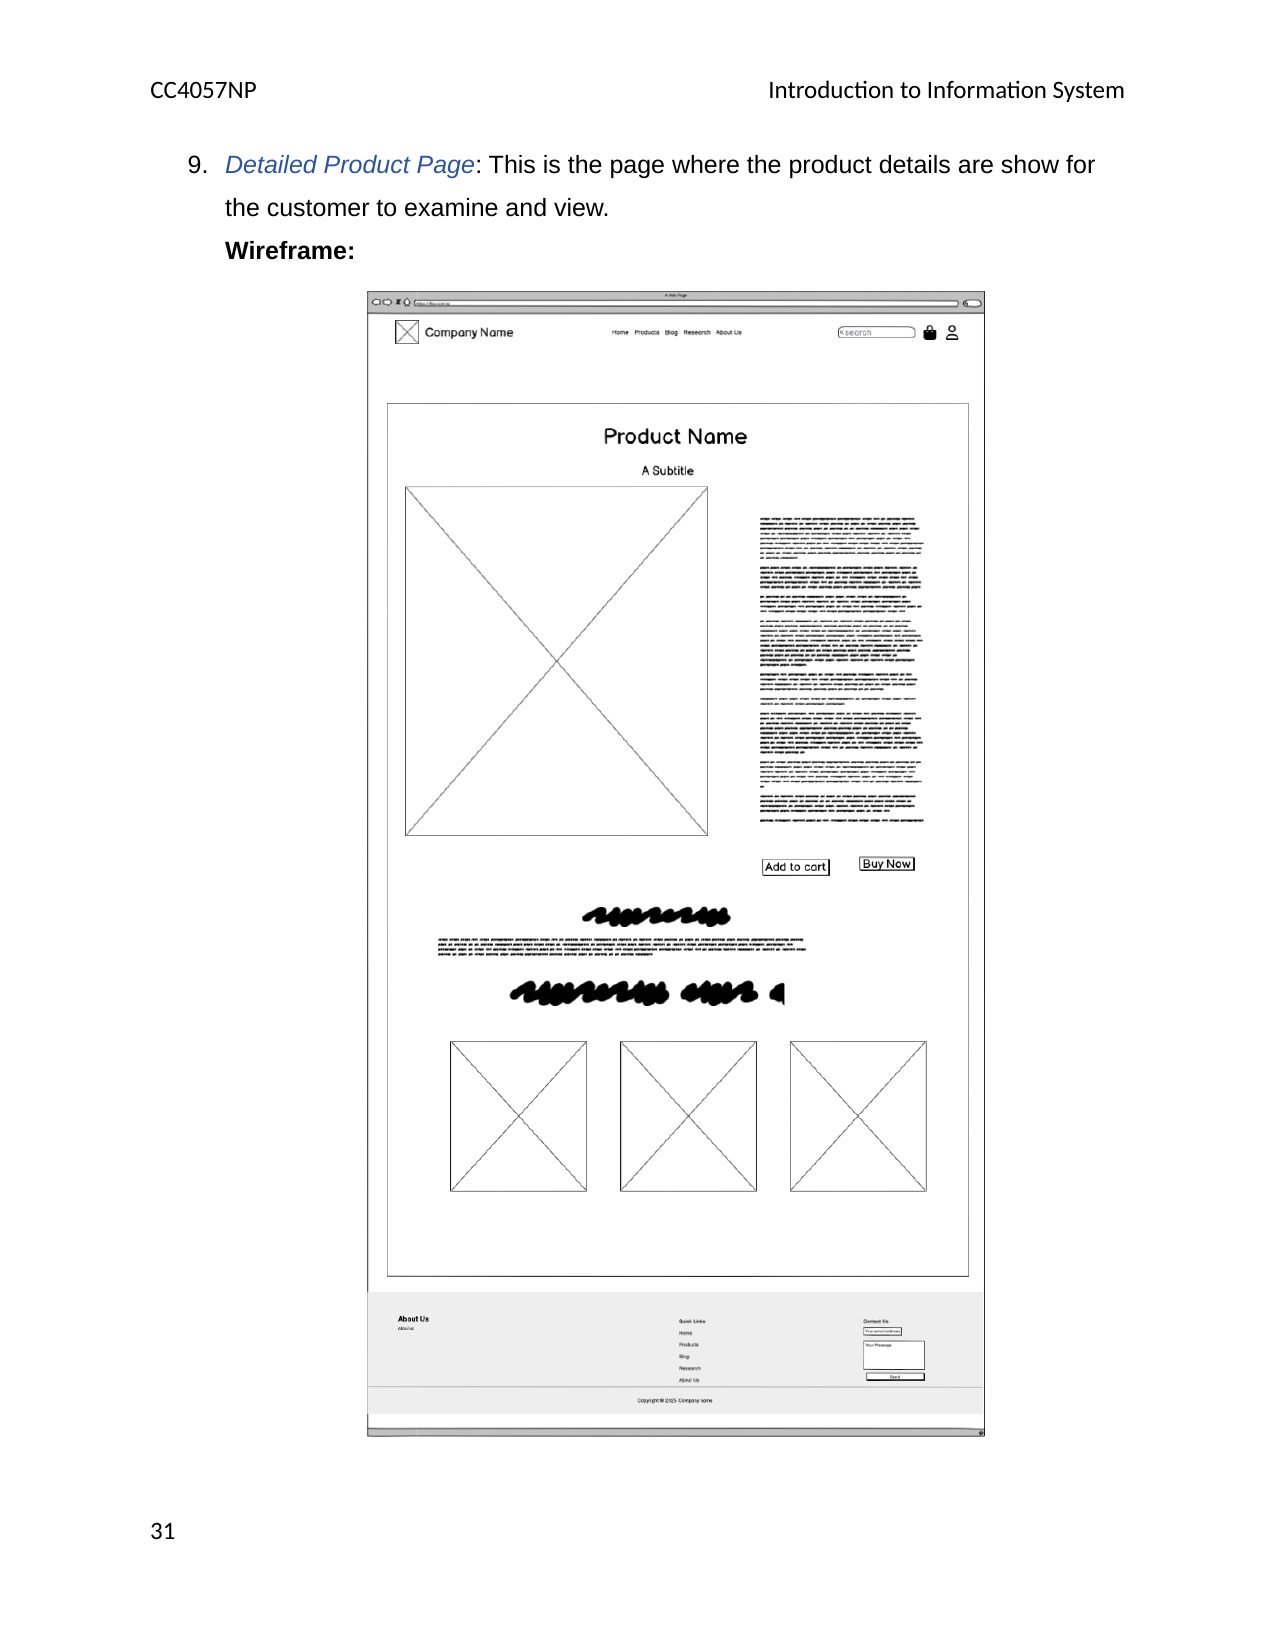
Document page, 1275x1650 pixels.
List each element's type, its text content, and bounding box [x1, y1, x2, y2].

picture [340, 279, 1010, 1461]
list Wireframe: [225, 236, 1125, 265]
list Detailed Product Page: This is the page where the product details are show for the customer to examine and view. [187, 150, 1125, 222]
